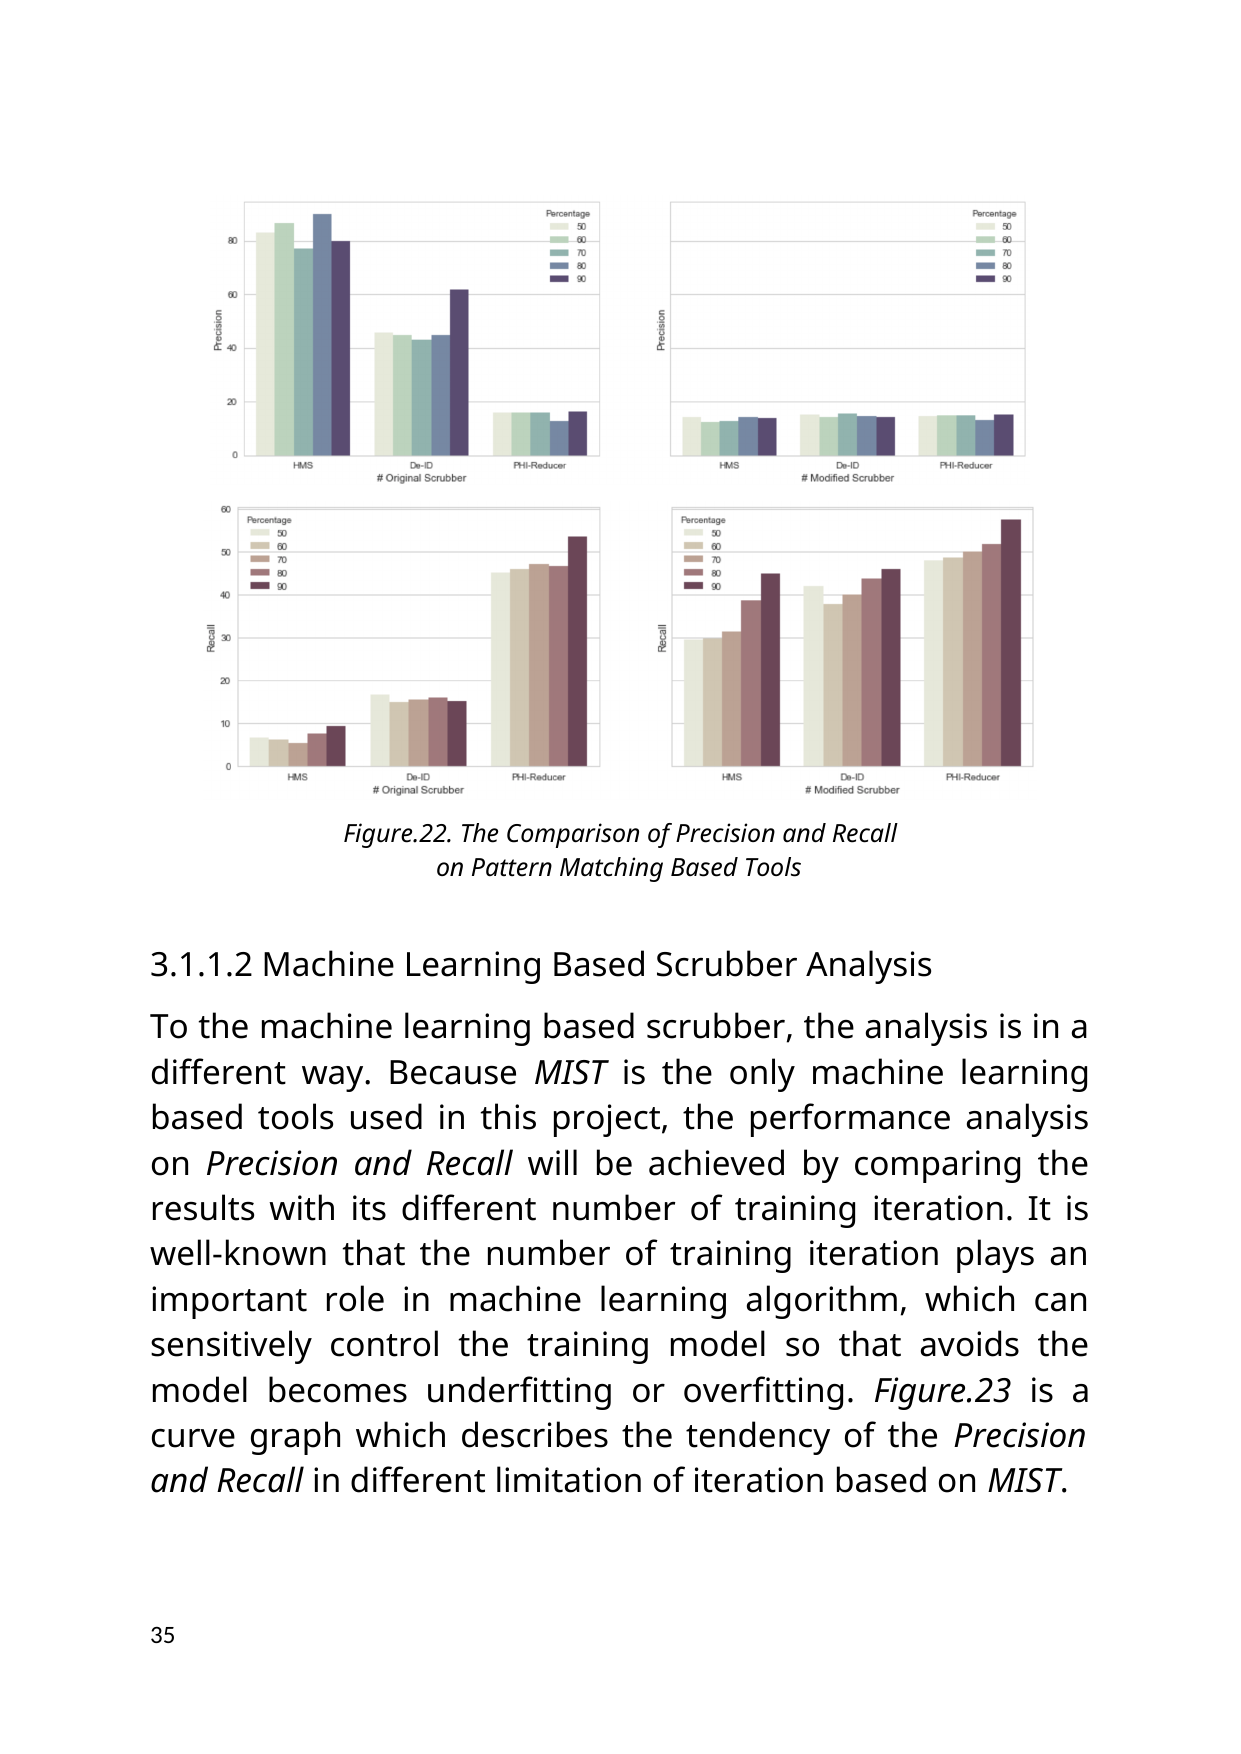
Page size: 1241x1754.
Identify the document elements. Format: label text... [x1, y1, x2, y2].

text 3.1.1.2 Machine Learning Based Scrubber Analysis [150, 941, 1090, 986]
text on Pattern Matching Based Tools [150, 850, 1090, 884]
text Figure.22. The Comparison of Precision and Recall [150, 816, 1090, 850]
text To the machine learning based scrubber, the analysis is in a different way. Because MIST is the only machine learning based tools used in this project, the performance analysis on Precision and Recall will be achieved by comparing the results with its different number of training iteration. It is well-known that the number of training iteration plays an important role in machine learning algorithm, which can sensitively control the training model so that avoids the model becomes underfitting or overfitting. Figure.23 is a curve graph which describes the tendency of the Precision and Recall in different limitation of iteration based on MIST. [150, 1003, 1090, 1503]
picture [202, 501, 1038, 800]
picture [210, 195, 1031, 485]
